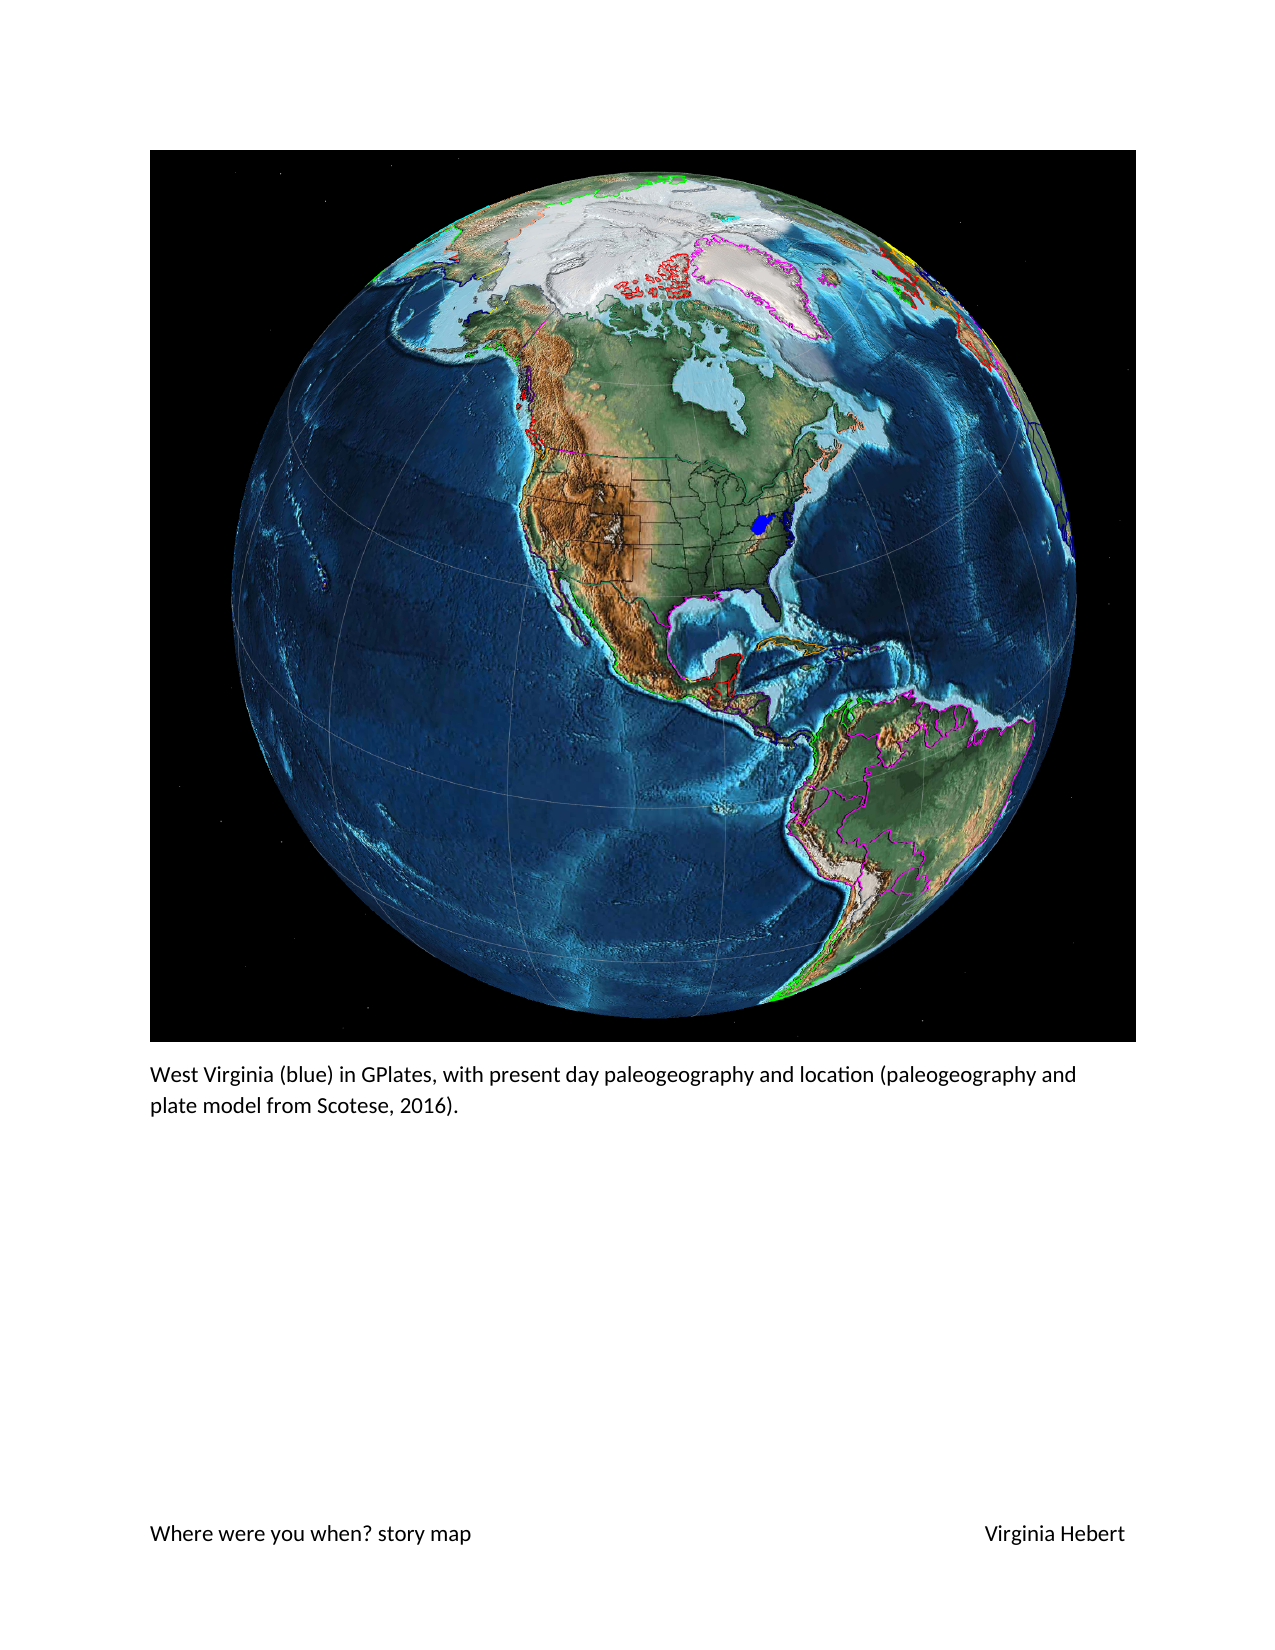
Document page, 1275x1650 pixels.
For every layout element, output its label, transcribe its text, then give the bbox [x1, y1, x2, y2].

text West Virginia (blue) in GPlates, with present day paleogeography and location (paleogeography and plate model from Scotese, 2016). [150, 1061, 1125, 1119]
picture [150, 150, 1136, 1042]
